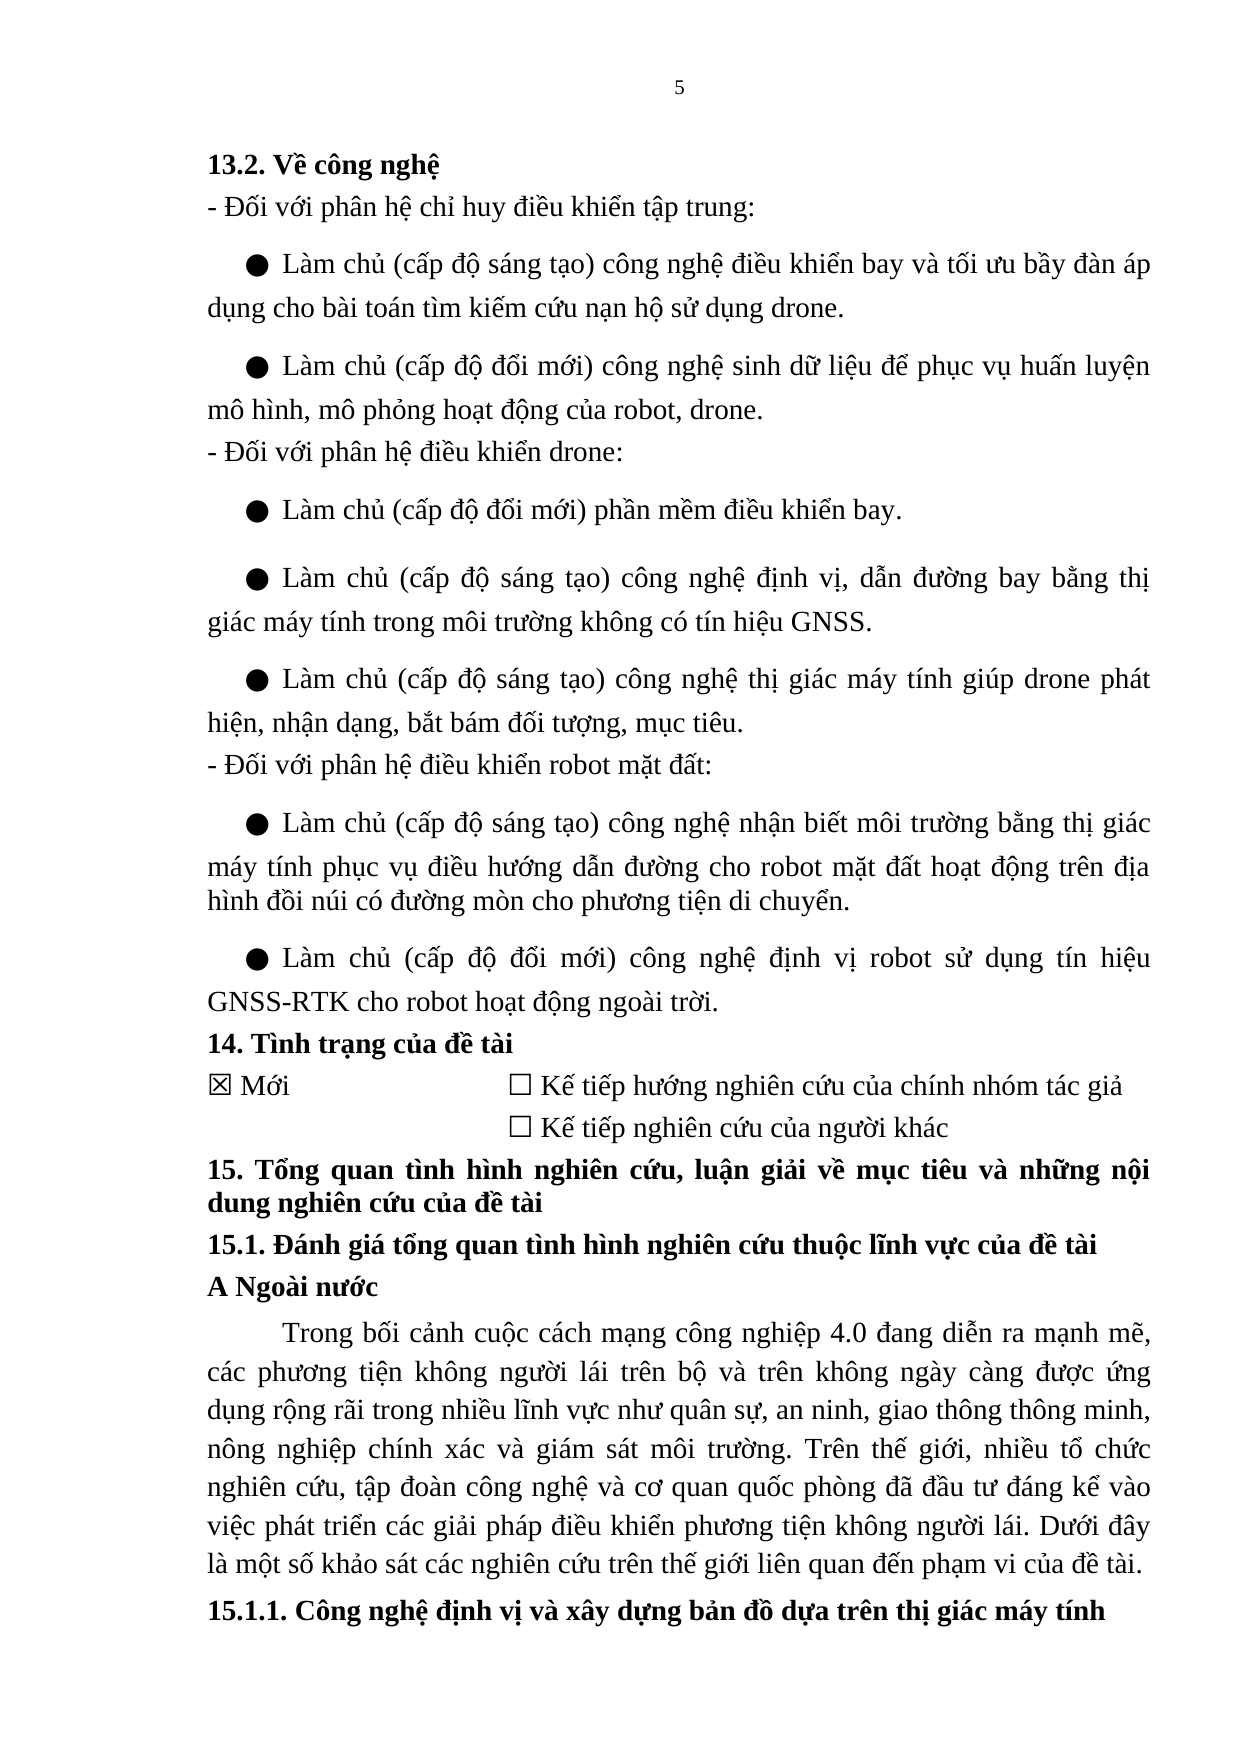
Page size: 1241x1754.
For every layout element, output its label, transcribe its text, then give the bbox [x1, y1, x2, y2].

text A Ngoài nước [207, 1269, 1152, 1303]
text 14. Tình trạng của đề tài [207, 1026, 1152, 1060]
text 15. Tổng quan tình hình nghiên cứu, luận giải về mục tiêu và những nội dung nghiên cứu của đề tài [207, 1152, 1152, 1219]
list Làm chủ (cấp độ sáng tạo) công nghệ định vị, dẫn đường bay bằng thị giác máy tính trong môi trường không có tín hiệu GNSS. [207, 544, 1152, 637]
list Làm chủ (cấp độ sáng tạo) công nghệ thị giác máy tính giúp drone phát hiện, nhận dạng, bắt bám đối tượng, mục tiêu. [207, 646, 1152, 739]
text 15.1.1. Công nghệ định vị và xây dựng bản đồ dựa trên thị giác máy tính [207, 1593, 1152, 1627]
list Làm chủ (cấp độ đổi mới) công nghệ sinh dữ liệu để phục vụ huấn luyện mô hình, mô phỏng hoạt động của robot, drone. [207, 332, 1152, 426]
text ☐ Kế tiếp nghiên cứu của người khác [207, 1110, 1152, 1143]
text - Đối với phân hệ điều khiển robot mặt đất: [207, 747, 1152, 781]
list Làm chủ (cấp độ sáng tạo) công nghệ nhận biết môi trường bằng thị giác máy tính phục vụ điều hướng dẫn đường cho robot mặt đất hoạt động trên địa hình đồi núi có đường mòn cho phương tiện di chuyển. [207, 789, 1152, 916]
list Làm chủ (cấp độ đổi mới) công nghệ định vị robot sử dụng tín hiệu GNSS-RTK cho robot hoạt động ngoài trời. [207, 924, 1152, 1018]
list Làm chủ (cấp độ sáng tạo) công nghệ điều khiển bay và tối ưu bầy đàn áp dụng cho bài toán tìm kiếm cứu nạn hộ sử dụng drone. [207, 231, 1152, 324]
text Trong bối cảnh cuộc cách mạng công nghiệp 4.0 đang diễn ra mạnh mẽ, các phương tiện không người lái trên bộ và trên không ngày càng được ứng dụng rộng rãi trong nhiều lĩnh vực như quân sự, an ninh, giao thông thông minh, nông nghiệp chính xác và giám sát môi trường. Trên thế giới, nhiều tổ chức nghiên cứu, tập đoàn công nghệ và cơ quan quốc phòng đã đầu tư đáng kể vào việc phát triển các giải pháp điều khiển phương tiện không người lái. Dưới đây là một số khảo sát các nghiên cứu trên thế giới liên quan đến phạm vi của đề tài. [207, 1315, 1152, 1580]
list Làm chủ (cấp độ đổi mới) phần mềm điều khiển bay. [207, 476, 1152, 536]
text - Đối với phân hệ chỉ huy điều khiển tập trung: [207, 189, 1152, 222]
text 15.1. Đánh giá tổng quan tình hình nghiên cứu thuộc lĩnh vực của đề tài [207, 1227, 1152, 1261]
text 13.2. Về công nghệ [207, 147, 1152, 181]
text - Đối với phân hệ điều khiển drone: [207, 434, 1152, 468]
text ☒ Mới ☐ Kế tiếp hướng nghiên cứu của chính nhóm tác giả [207, 1068, 1152, 1102]
